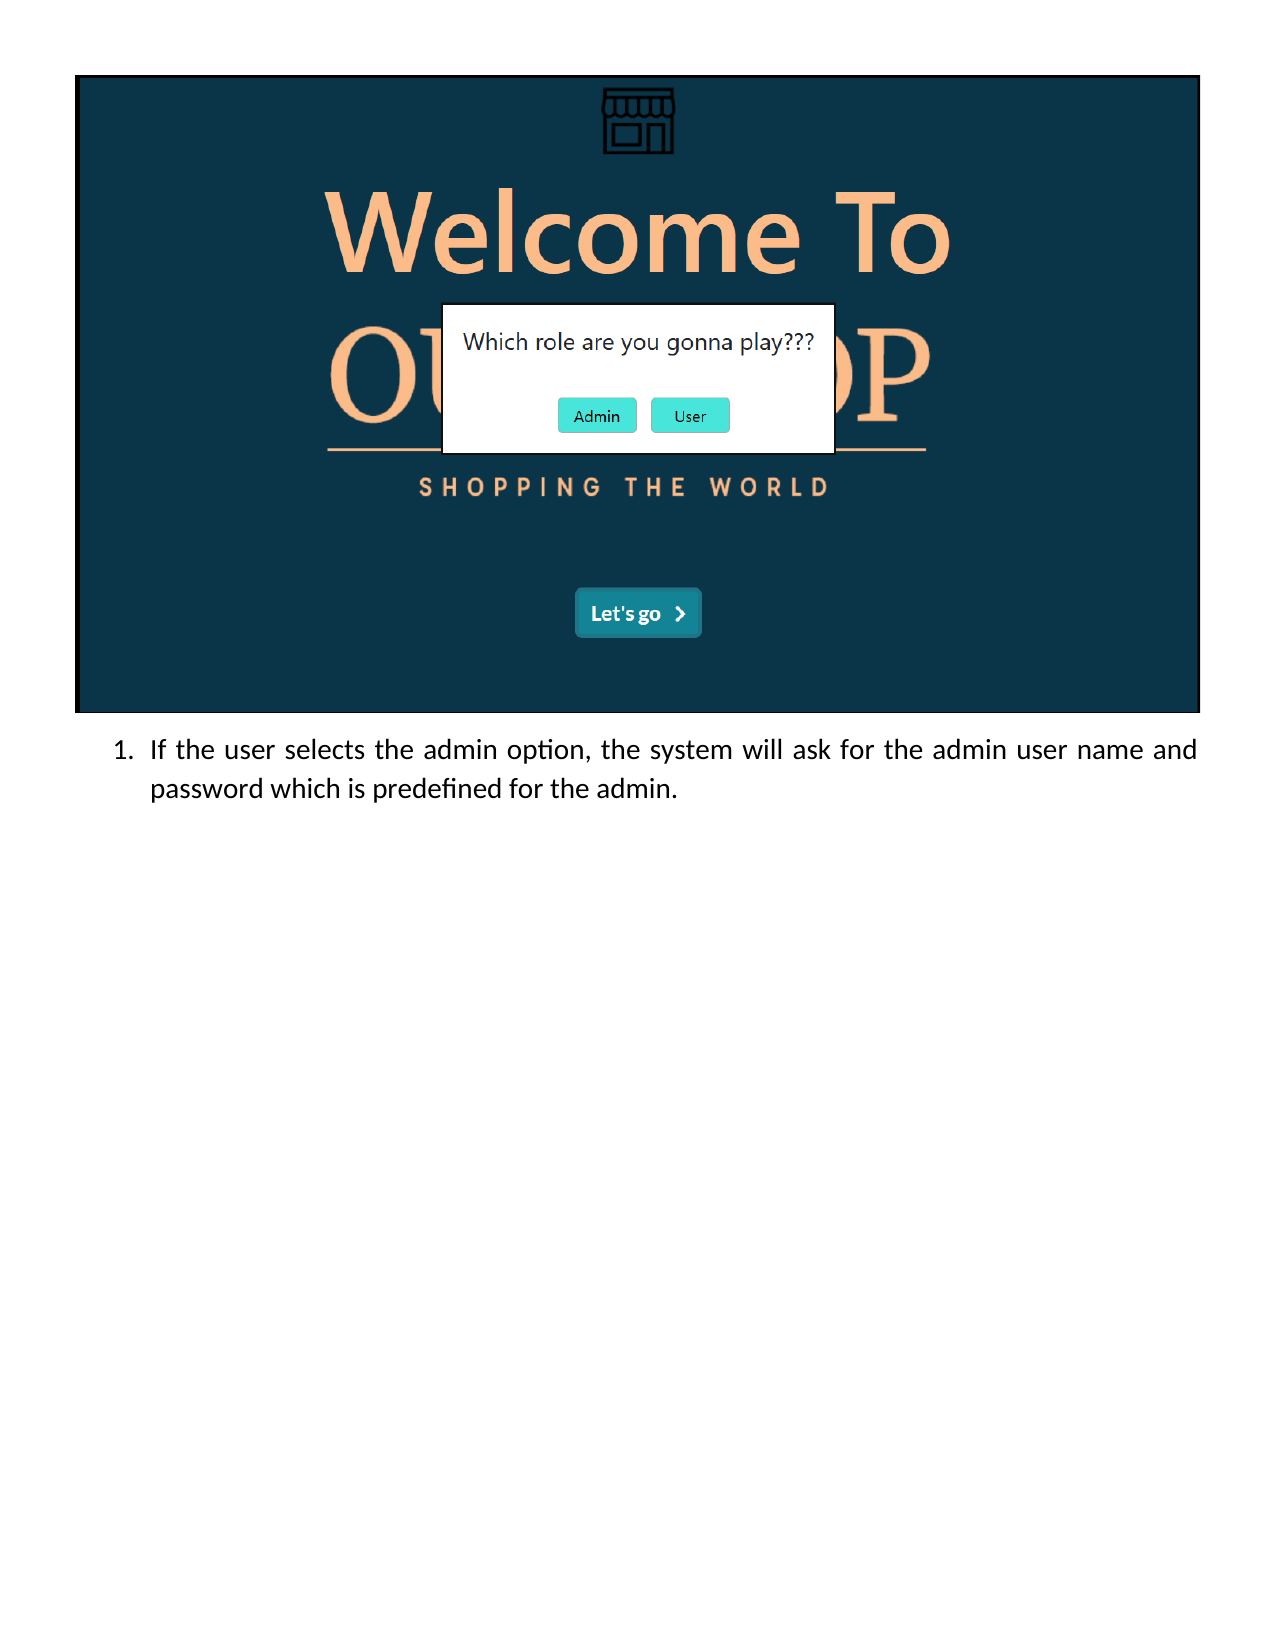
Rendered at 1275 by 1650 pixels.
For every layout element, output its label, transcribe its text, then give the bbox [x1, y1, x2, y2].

picture [75, 75, 1200, 713]
list If the user selects the admin option, the system will ask for the admin user name and password which is predefined for the admin. [112, 731, 1200, 805]
